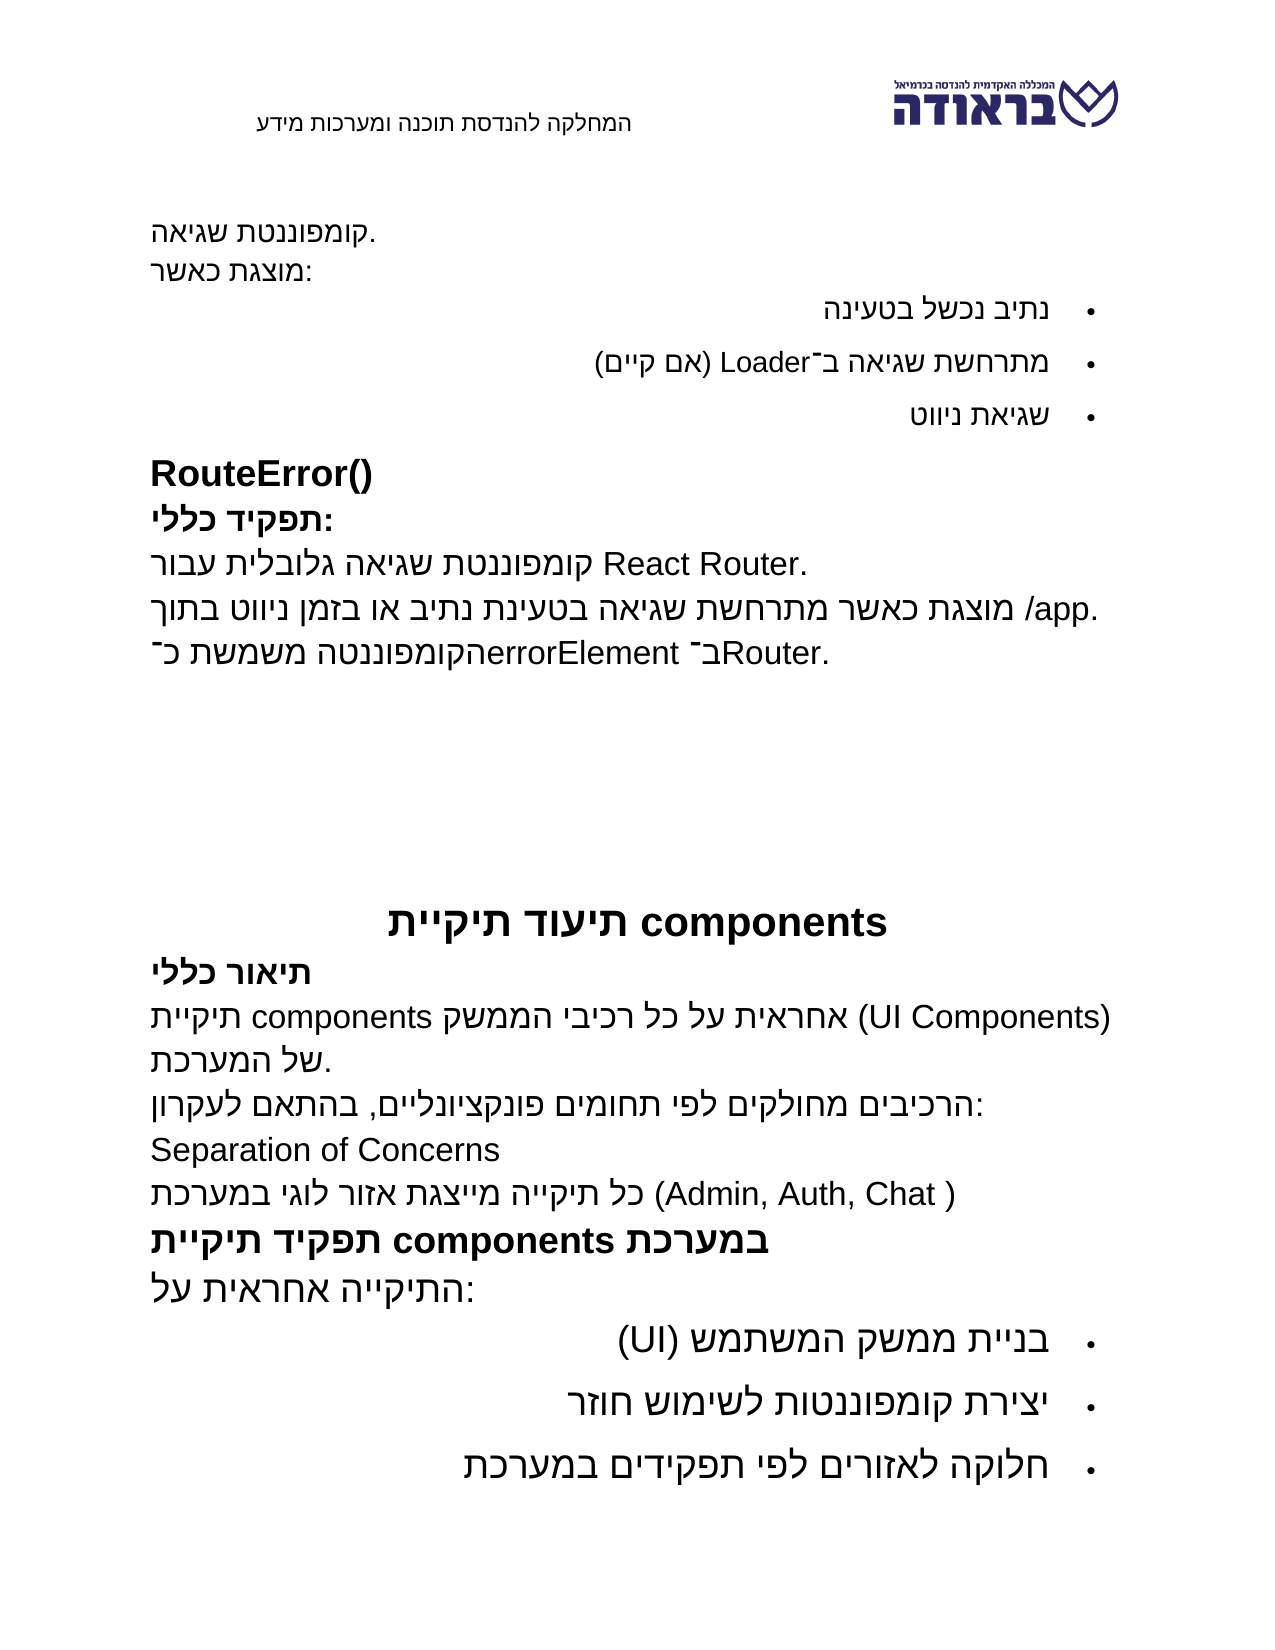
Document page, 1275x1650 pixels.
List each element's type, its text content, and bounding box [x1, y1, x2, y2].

text תפקיד תיקיית components במערכת [150, 1218, 1125, 1261]
list חלוקה לאזורים לפי תפקידים במערכת [150, 1443, 1087, 1487]
text הרכיבים מחולקים לפי תחומים פונקציונליים, בהתאם לעקרון: [150, 1085, 1125, 1124]
text RouteError() [150, 451, 1125, 494]
text Separation of Concerns [150, 1129, 1125, 1168]
text תפקיד כללי: קומפוננטת שגיאה גלובלית עבור React Router. מוצגת כאשר מתרחשת שגיאה בטעינת נתיב או בזמן ניווט בתוך /app. [150, 500, 1125, 627]
list יצירת קומפוננטות לשימוש חוזר [150, 1380, 1087, 1423]
list שגיאת ניווט [150, 398, 1087, 431]
list בניית ממשק המשתמש (UI) [150, 1317, 1087, 1360]
text קומפוננטת שגיאה. [150, 215, 1125, 249]
text הקומפוננטה משמשת כ־errorElement ב־Router. [150, 633, 1125, 671]
text מוצגת כאשר: [150, 254, 1125, 287]
picture [887, 75, 1125, 132]
text התיקייה אחראית על: [150, 1267, 1125, 1311]
list נתיב נכשל בטעינה [150, 292, 1087, 326]
text תיאור כללי [150, 953, 1125, 991]
list מתרחשת שגיאה ב־Loader (אם קיים) [150, 345, 1087, 379]
text כל תיקייה מייצגת אזור לוגי במערכת (Admin, Auth, Chat ) [150, 1174, 1125, 1212]
text תיעוד תיקיית components [150, 898, 1125, 946]
text תיקיית components אחראית על כל רכיבי הממשק (UI Components) של המערכת. [150, 997, 1125, 1080]
